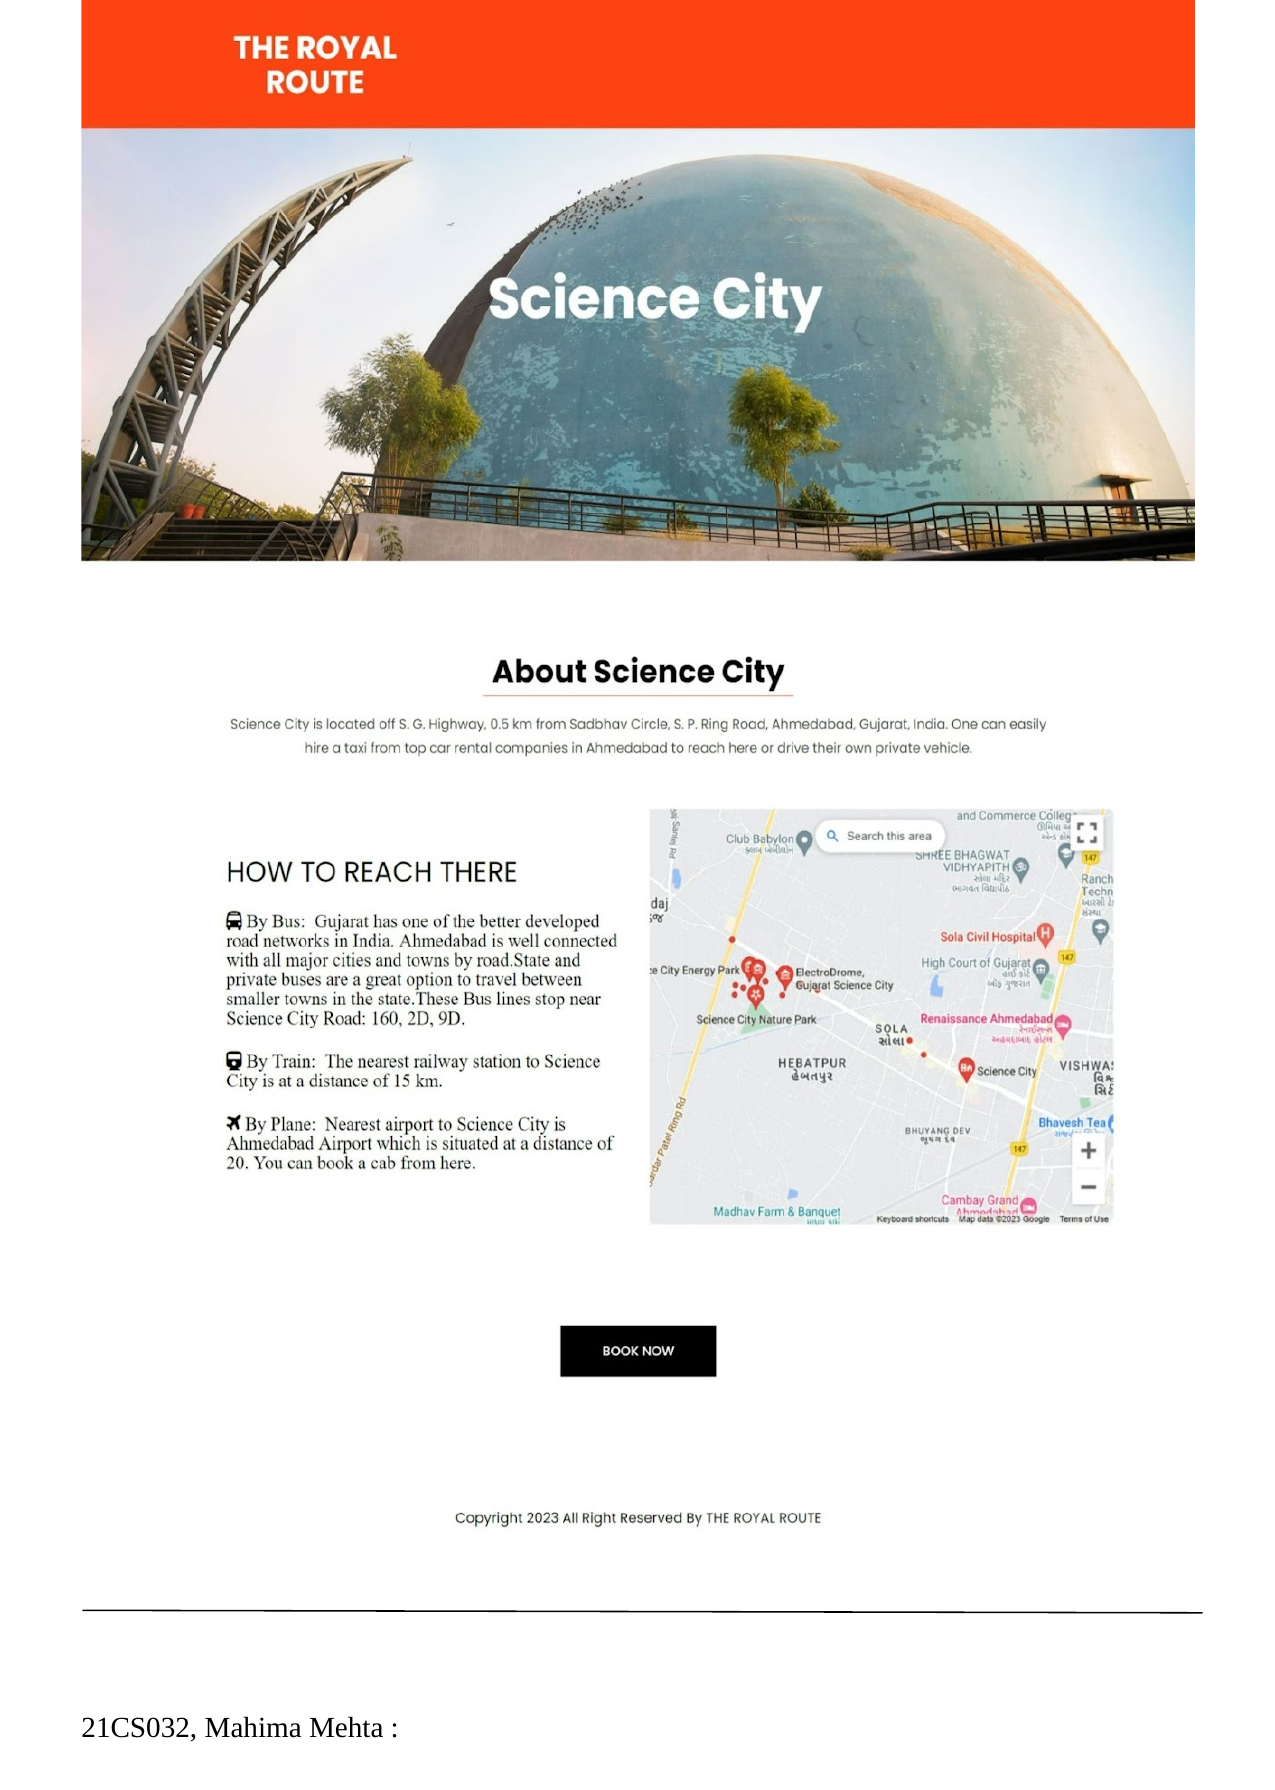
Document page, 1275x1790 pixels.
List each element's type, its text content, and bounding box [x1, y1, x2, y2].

text 21CS032, Mahima Mehta : [81, 1711, 1194, 1744]
picture [81, 0, 1195, 1542]
